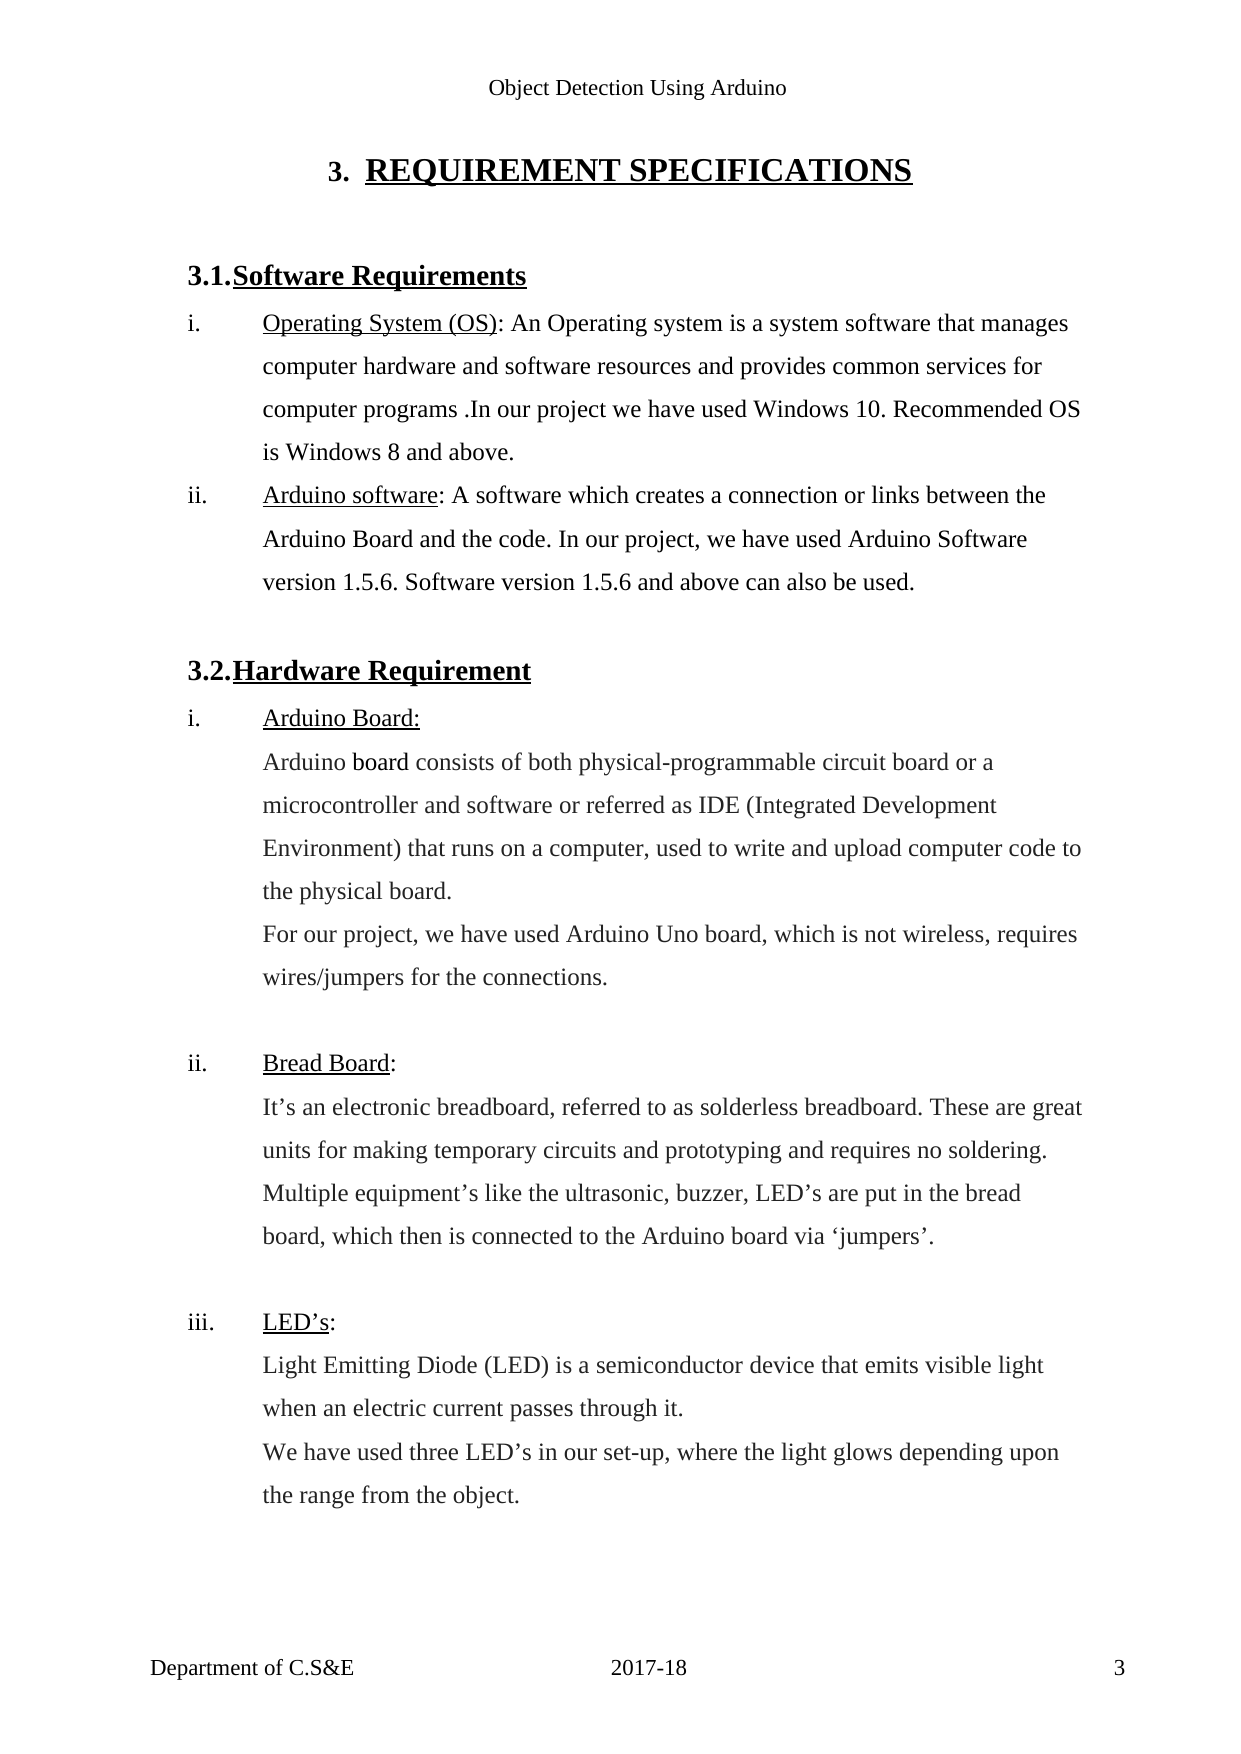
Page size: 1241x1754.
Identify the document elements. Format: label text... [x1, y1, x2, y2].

list Multiple equipment’s like the ultrasonic, buzzer, LED’s are put in the bread board, which then is connected to the Arduino board via ‘jumpers’. [262, 1178, 1090, 1250]
list For our project, we have used Arduino Uno board, which is not wireless, requires wires/jumpers for the connections. [262, 919, 1090, 991]
list Operating System (OS): An Operating system is a system software that manages computer hardware and software resources and provides common services for computer programs .In our project we have used Windows 10. Recommended OS is Windows 8 and above. [187, 308, 1090, 466]
list We have used three LED’s in our set-up, where the light glows depending upon the range from the object. [262, 1437, 1090, 1508]
list LED’s: [187, 1307, 1090, 1336]
list Arduino board consists of both physical-programmable circuit board or a microcontroller and software or referred as IDE (Integrated Development Environment) that runs on a computer, used to write and upload computer code to the physical board. [262, 747, 1090, 905]
list It’s an electronic breadboard, referred to as solderless breadboard. These are great units for making temporary circuits and prototyping and requires no soldering. [262, 1092, 1090, 1163]
list Arduino Board: [187, 703, 1090, 732]
list Hardware Requirement [187, 653, 1090, 687]
list Arduino software: A software which creates a connection or links between the Arduino Board and the code. In our project, we have used Arduino Software version 1.5.6. Software version 1.5.6 and above can also be used. [187, 481, 1090, 596]
list Light Emitting Diode (LED) is a semiconductor device that emits visible light when an electric current passes through it. [262, 1350, 1090, 1422]
list Bread Board: [187, 1048, 1090, 1077]
list Software Requirements [187, 258, 1090, 291]
list REQUIREMENT SPECIFICATIONS [150, 150, 1090, 188]
